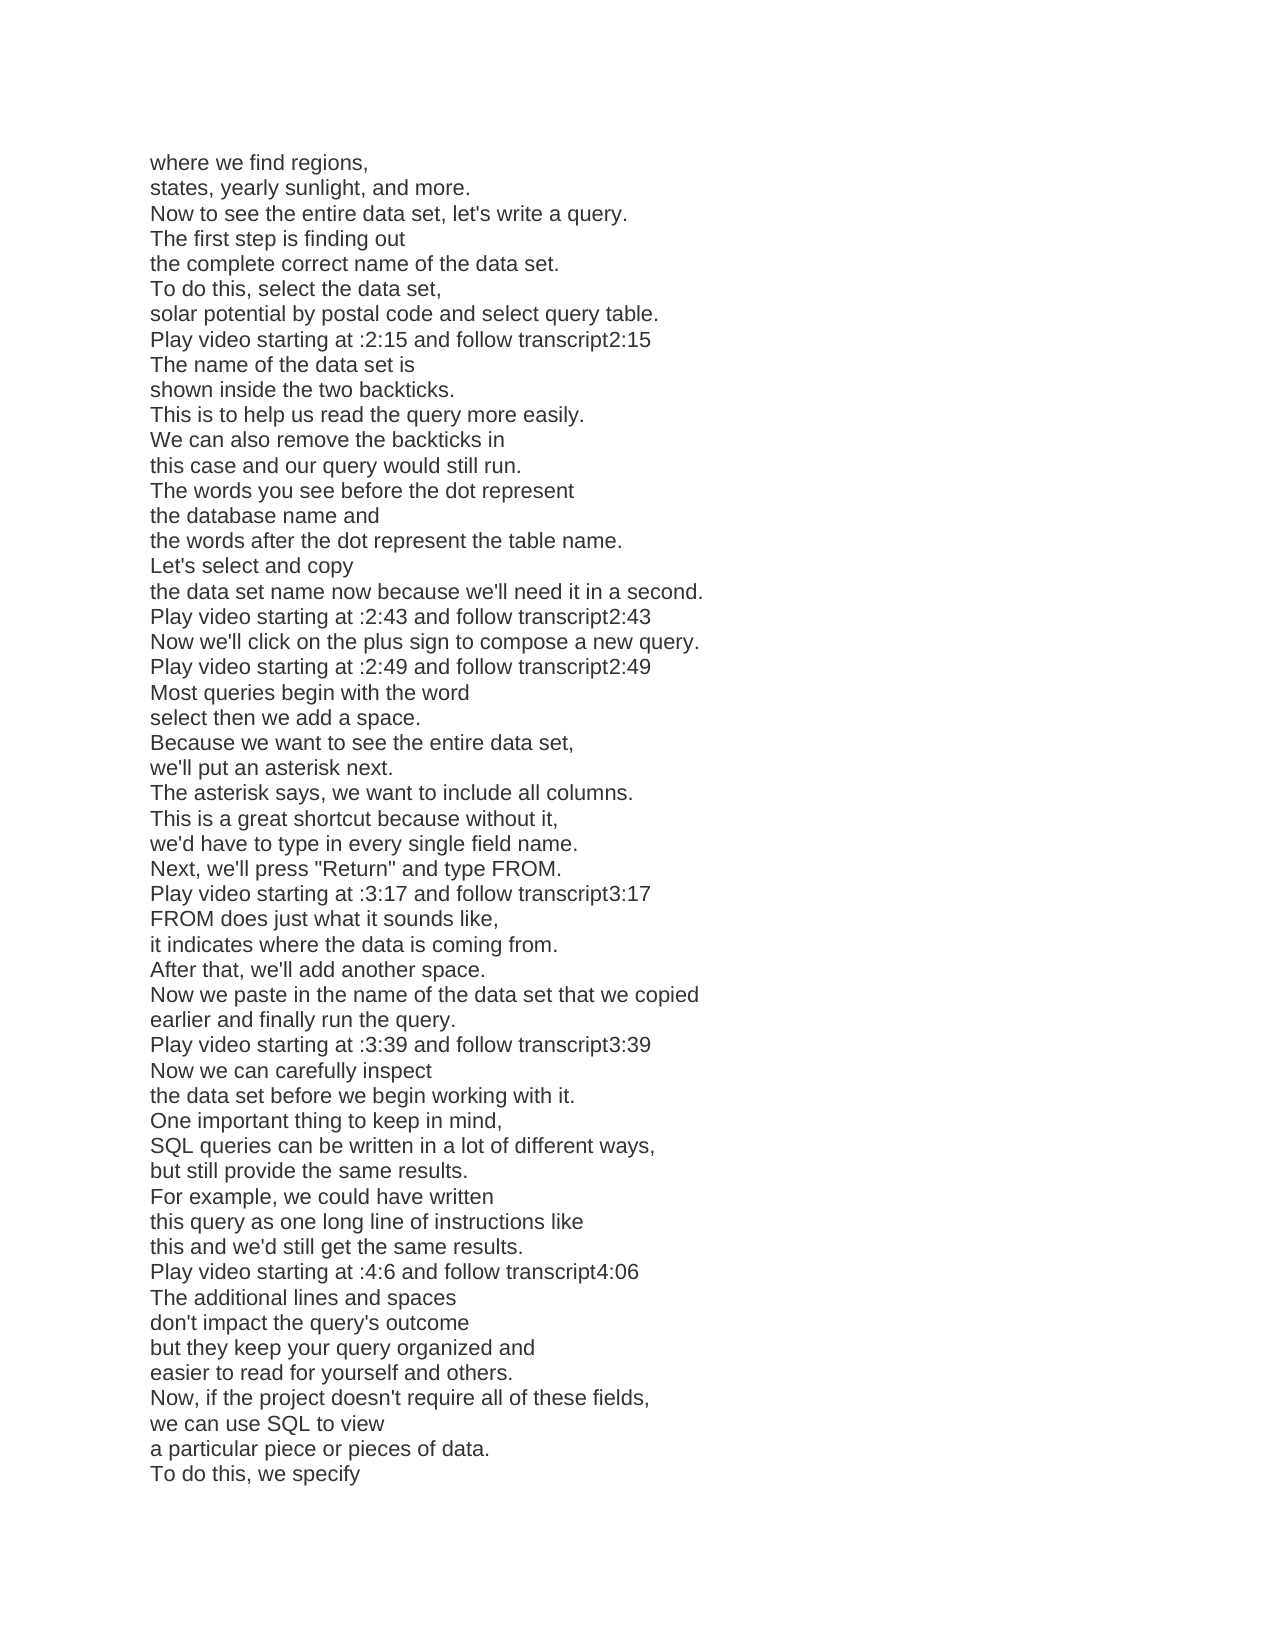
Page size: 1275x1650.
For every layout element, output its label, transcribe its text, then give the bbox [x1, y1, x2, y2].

text states, yearly sunlight, and more. [150, 175, 1125, 200]
text the words after the dot represent the table name. [150, 528, 1125, 553]
text After that, we'll add another space. [150, 957, 1125, 982]
text don't impact the query's outcome [150, 1309, 1125, 1335]
text Play video starting at :2:15 and follow transcript2:15 [150, 326, 1125, 352]
text Play video starting at :4:6 and follow transcript4:06 [150, 1259, 1125, 1284]
text Play video starting at :3:39 and follow transcript3:39 [150, 1032, 1125, 1057]
text we'd have to type in every single field name. [150, 831, 1125, 856]
text One important thing to keep in mind, [150, 1108, 1125, 1133]
text Play video starting at :2:43 and follow transcript2:43 [150, 604, 1125, 629]
text FROM does just what it sounds like, [150, 906, 1125, 931]
text this case and our query would still run. [150, 452, 1125, 478]
text this and we'd still get the same results. [150, 1234, 1125, 1259]
text Let's select and copy [150, 553, 1125, 578]
text we can use SQL to view [150, 1410, 1125, 1436]
text the data set name now because we'll need it in a second. [150, 578, 1125, 604]
text SQL queries can be written in a lot of different ways, [150, 1133, 1125, 1158]
text Play video starting at :2:49 and follow transcript2:49 [150, 654, 1125, 679]
text We can also remove the backticks in [150, 427, 1125, 452]
text For example, we could have written [150, 1183, 1125, 1209]
text where we find regions, [150, 150, 1125, 175]
text The name of the data set is [150, 352, 1125, 377]
text this query as one long line of instructions like [150, 1209, 1125, 1234]
text the data set before we begin working with it. [150, 1083, 1125, 1108]
text but they keep your query organized and [150, 1335, 1125, 1360]
text select then we add a space. [150, 704, 1125, 730]
text easier to read for yourself and others. [150, 1360, 1125, 1385]
text the complete correct name of the data set. [150, 251, 1125, 276]
text Now we can carefully inspect [150, 1057, 1125, 1083]
text This is a great shortcut because without it, [150, 805, 1125, 831]
text Because we want to see the entire data set, [150, 730, 1125, 755]
text The first step is finding out [150, 226, 1125, 251]
text Play video starting at :3:17 and follow transcript3:17 [150, 881, 1125, 906]
text shown inside the two backticks. [150, 377, 1125, 402]
text To do this, select the data set, [150, 276, 1125, 301]
text The additional lines and spaces [150, 1284, 1125, 1309]
text Most queries begin with the word [150, 679, 1125, 704]
text it indicates where the data is coming from. [150, 931, 1125, 957]
text The words you see before the dot represent [150, 478, 1125, 503]
text Next, we'll press "Return" and type FROM. [150, 856, 1125, 881]
text This is to help us read the query more easily. [150, 402, 1125, 427]
text we'll put an asterisk next. [150, 755, 1125, 780]
text but still provide the same results. [150, 1158, 1125, 1183]
text the database name and [150, 503, 1125, 528]
text Now we paste in the name of the data set that we copied [150, 982, 1125, 1007]
text Now, if the project doesn't require all of these fields, [150, 1385, 1125, 1410]
text solar potential by postal code and select query table. [150, 301, 1125, 326]
text earlier and finally run the query. [150, 1007, 1125, 1032]
text Now we'll click on the plus sign to compose a new query. [150, 629, 1125, 654]
text a particular piece or pieces of data. [150, 1436, 1125, 1461]
text Now to see the entire data set, let's write a query. [150, 200, 1125, 226]
text The asterisk says, we want to include all columns. [150, 780, 1125, 805]
text To do this, we specify [150, 1461, 1125, 1486]
